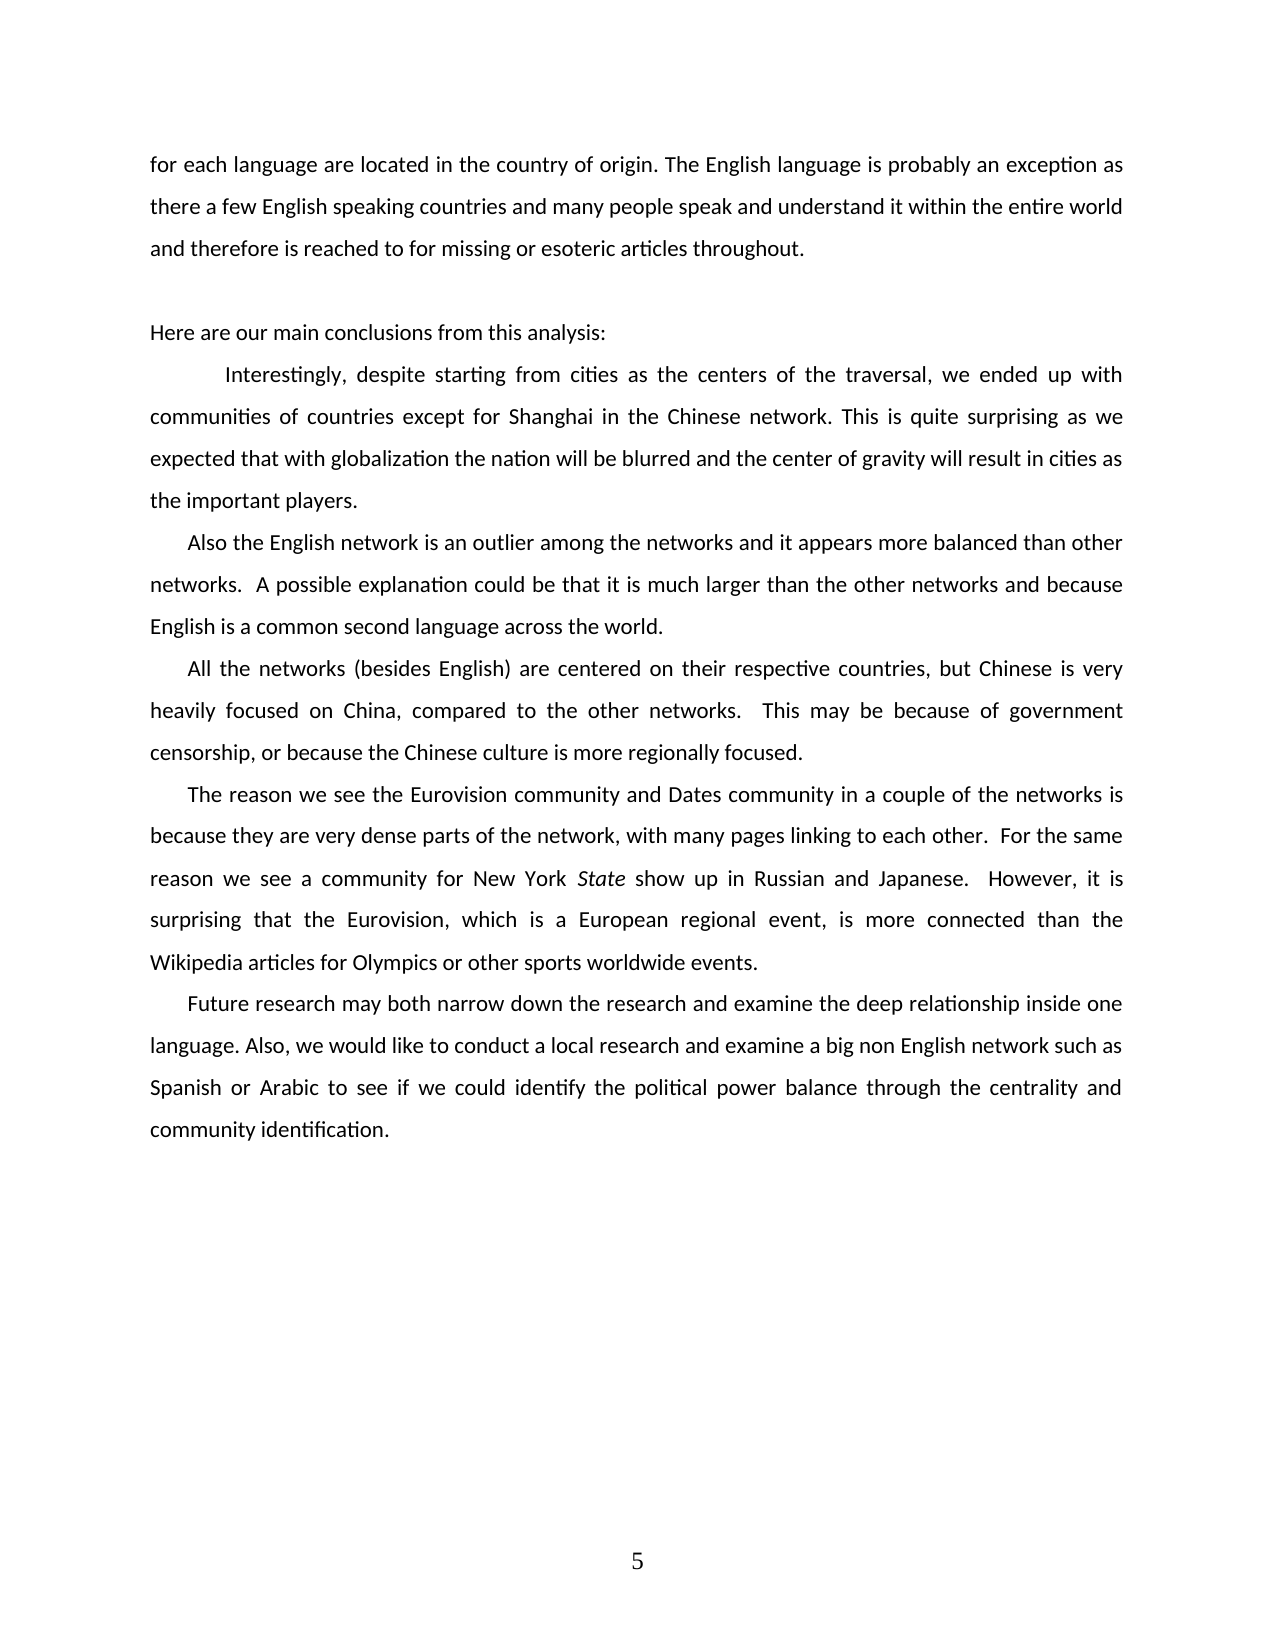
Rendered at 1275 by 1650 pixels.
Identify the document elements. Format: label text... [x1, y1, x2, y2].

text Also the English network is an outlier among the networks and it appears more balanced than other networks. A possible explanation could be that it is much larger than the other networks and because English is a common second language across the world. [150, 528, 1125, 640]
text Here are our main conclusions from this analysis: [150, 318, 1125, 346]
text The reason we see the Eurovision community and Dates community in a couple of the networks is because they are very dense parts of the network, with many pages linking to each other. For the same reason we see a community for New York State show up in Russian and Japanese. However, it is surprising that the Eurovision, which is a European regional event, is more connected than the Wikipedia articles for Olympics or other sports worldwide events. [150, 780, 1125, 976]
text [150, 150, 1125, 262]
text Future research may both narrow down the research and examine the deep relationship inside one language. Also, we would like to conduct a local research and examine a big non English network such as Spanish or Arabic to see if we could identify the political power balance through the centrality and community identification. [150, 989, 1125, 1143]
text Interestingly, despite starting from cities as the centers of the traversal, we ended up with communities of countries except for Shanghai in the Chinese network. This is quite surprising as we expected that with globalization the nation will be blurred and the center of gravity will result in cities as the important players. [150, 360, 1125, 514]
text All the networks (besides English) are centered on their respective countries, but Chinese is very heavily focused on China, compared to the other networks. This may be because of government censorship, or because the Chinese culture is more regionally focused. [150, 654, 1125, 766]
